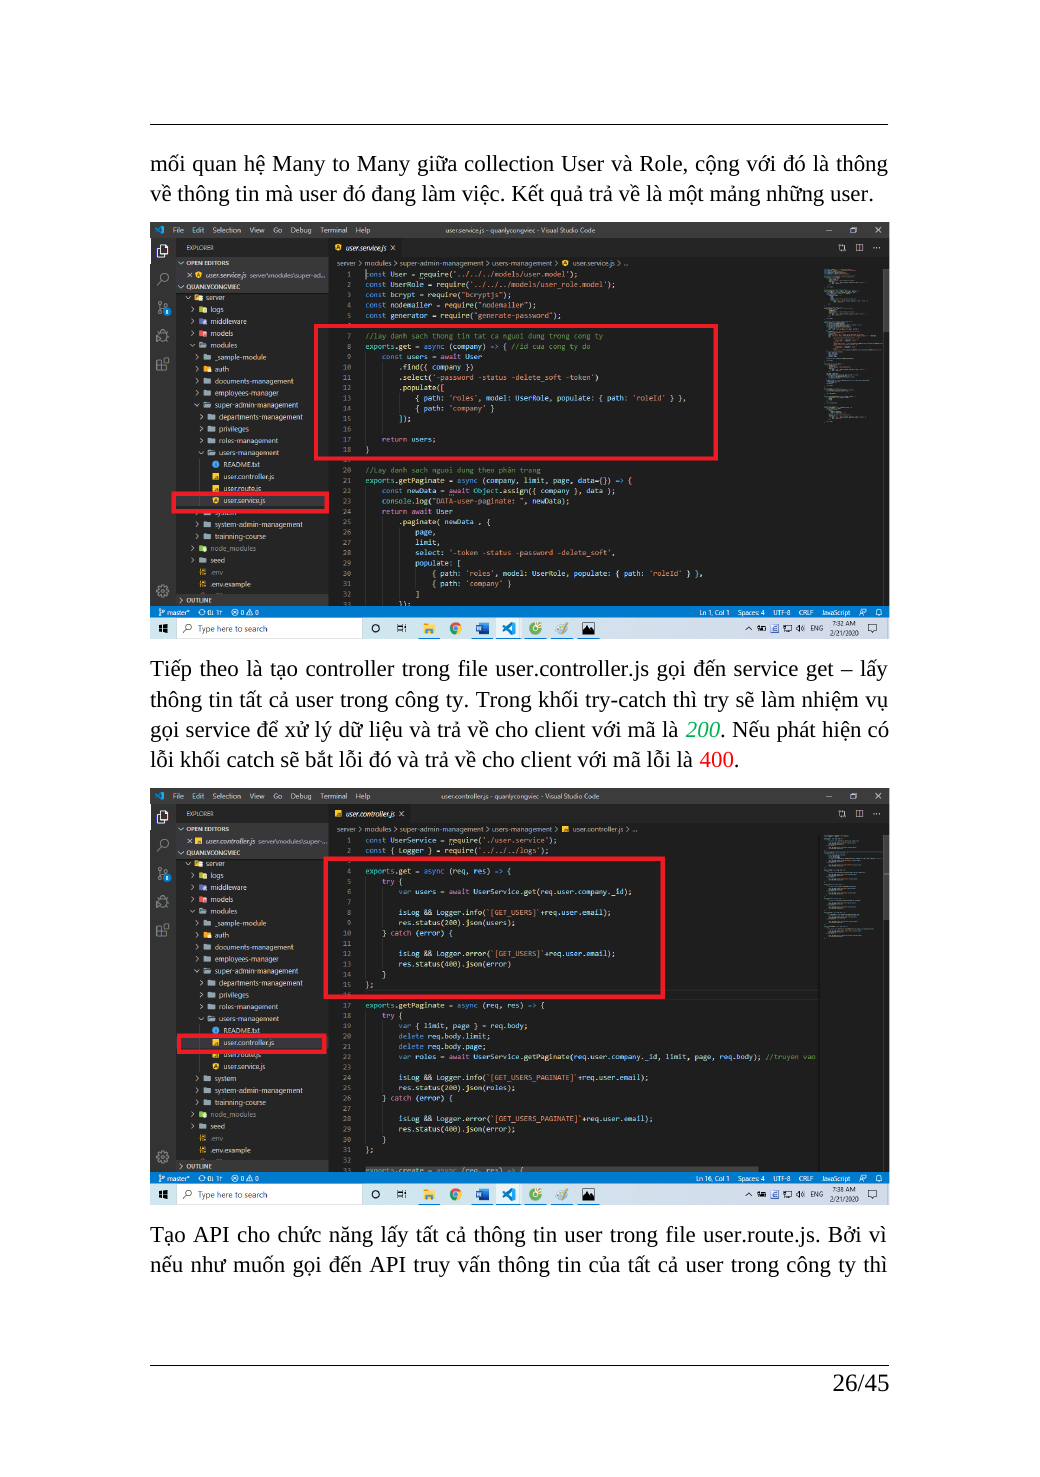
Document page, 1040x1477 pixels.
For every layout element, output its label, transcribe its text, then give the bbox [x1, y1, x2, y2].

picture [150, 222, 890, 639]
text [150, 150, 889, 207]
picture [150, 788, 890, 1205]
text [150, 1221, 889, 1278]
text Tiếp theo là tạo controller trong file user.controller.js gọi đến service get – lấy thông tin tất cả user trong công ty. Trong khối try-catch thì try sẽ làm nhiệm vụ gọi service để xử lý dữ liệu và trả về cho client với mã là 200. Nếu phát hiện có lỗi khối catch sẽ bắt lỗi đó và trả về cho client với mã lỗi là 400. [150, 655, 889, 772]
